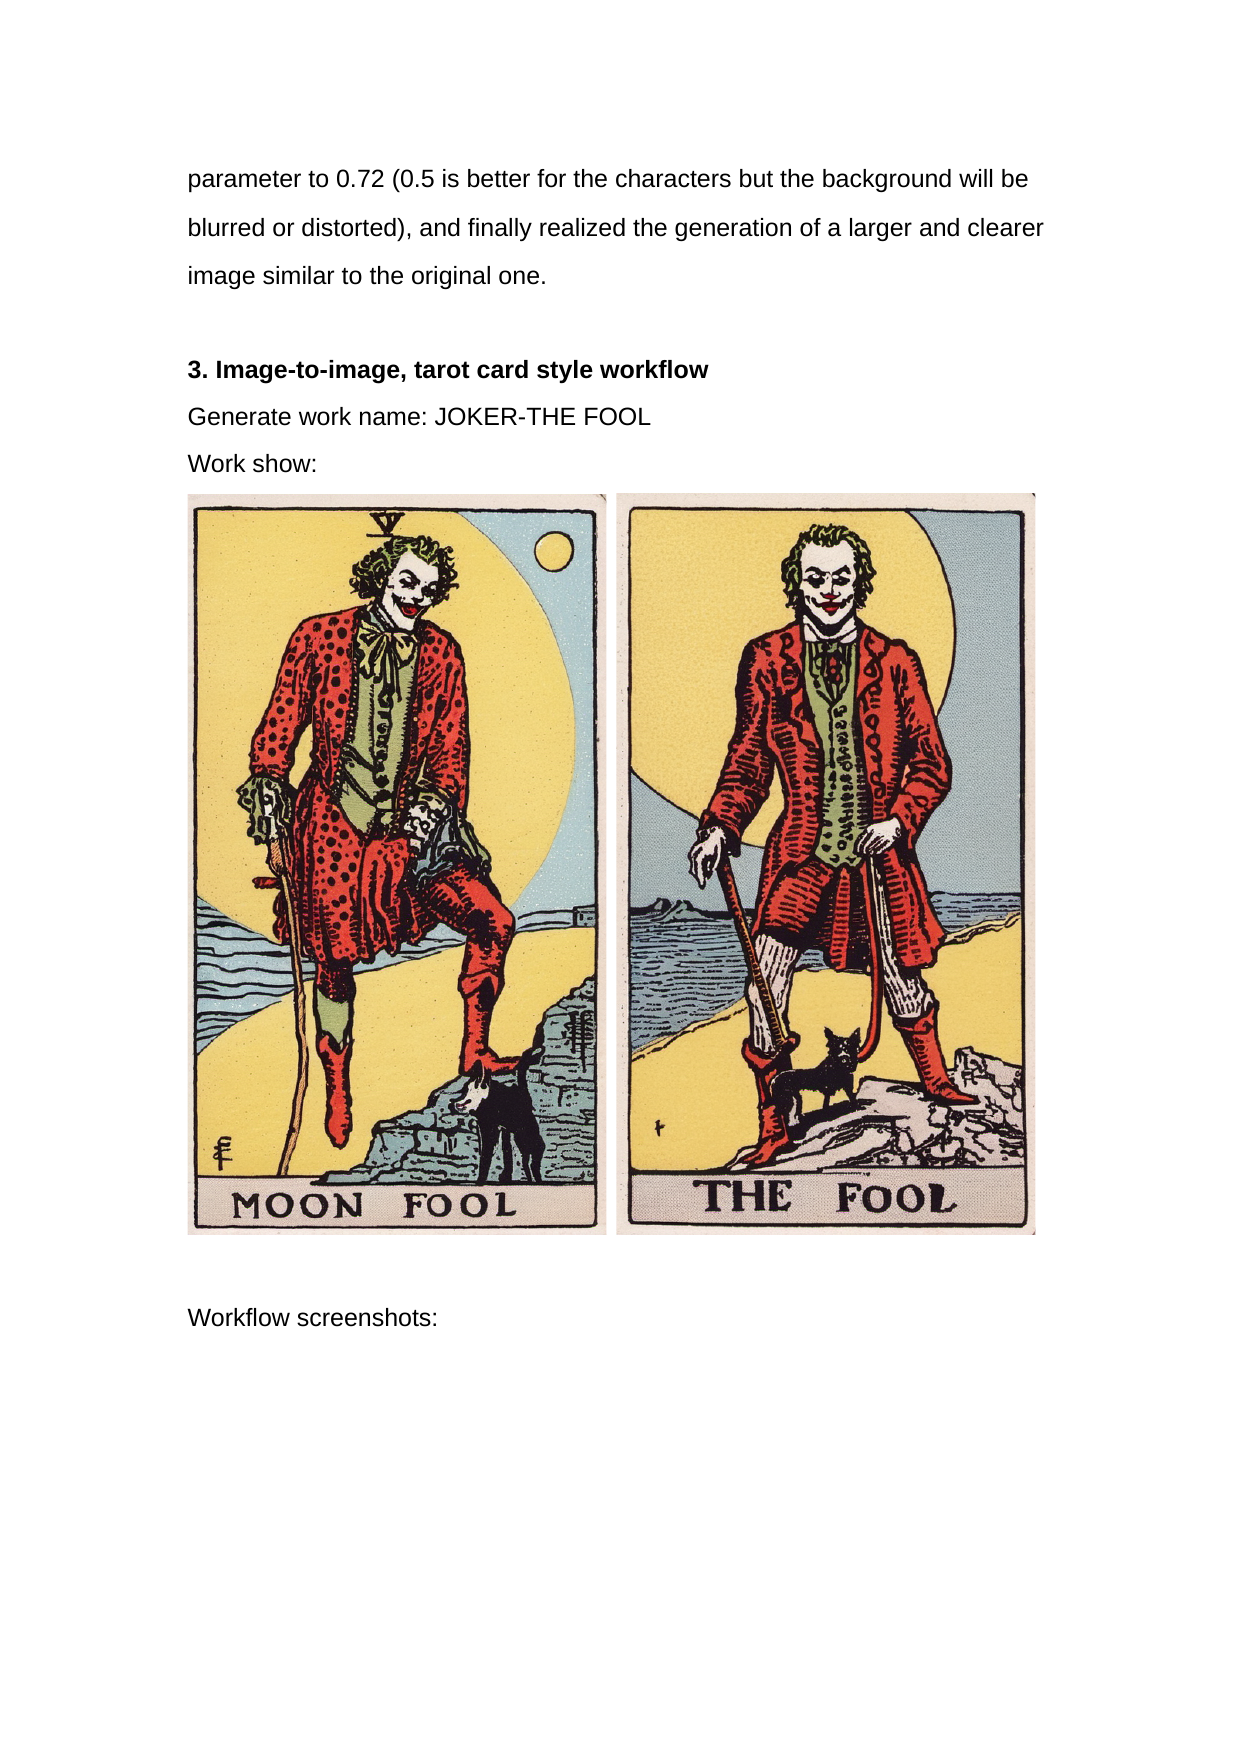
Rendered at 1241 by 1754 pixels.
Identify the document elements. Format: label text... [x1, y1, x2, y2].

picture [616, 493, 1036, 1235]
text Workflow screenshots: [187, 1302, 1053, 1334]
text Work show: [187, 447, 1053, 479]
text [187, 162, 1053, 292]
text Generate work name: JOKER-THE FOOL [187, 400, 1053, 433]
picture [187, 494, 607, 1235]
text 3. Image-to-image, tarot card style workflow [187, 353, 1053, 386]
